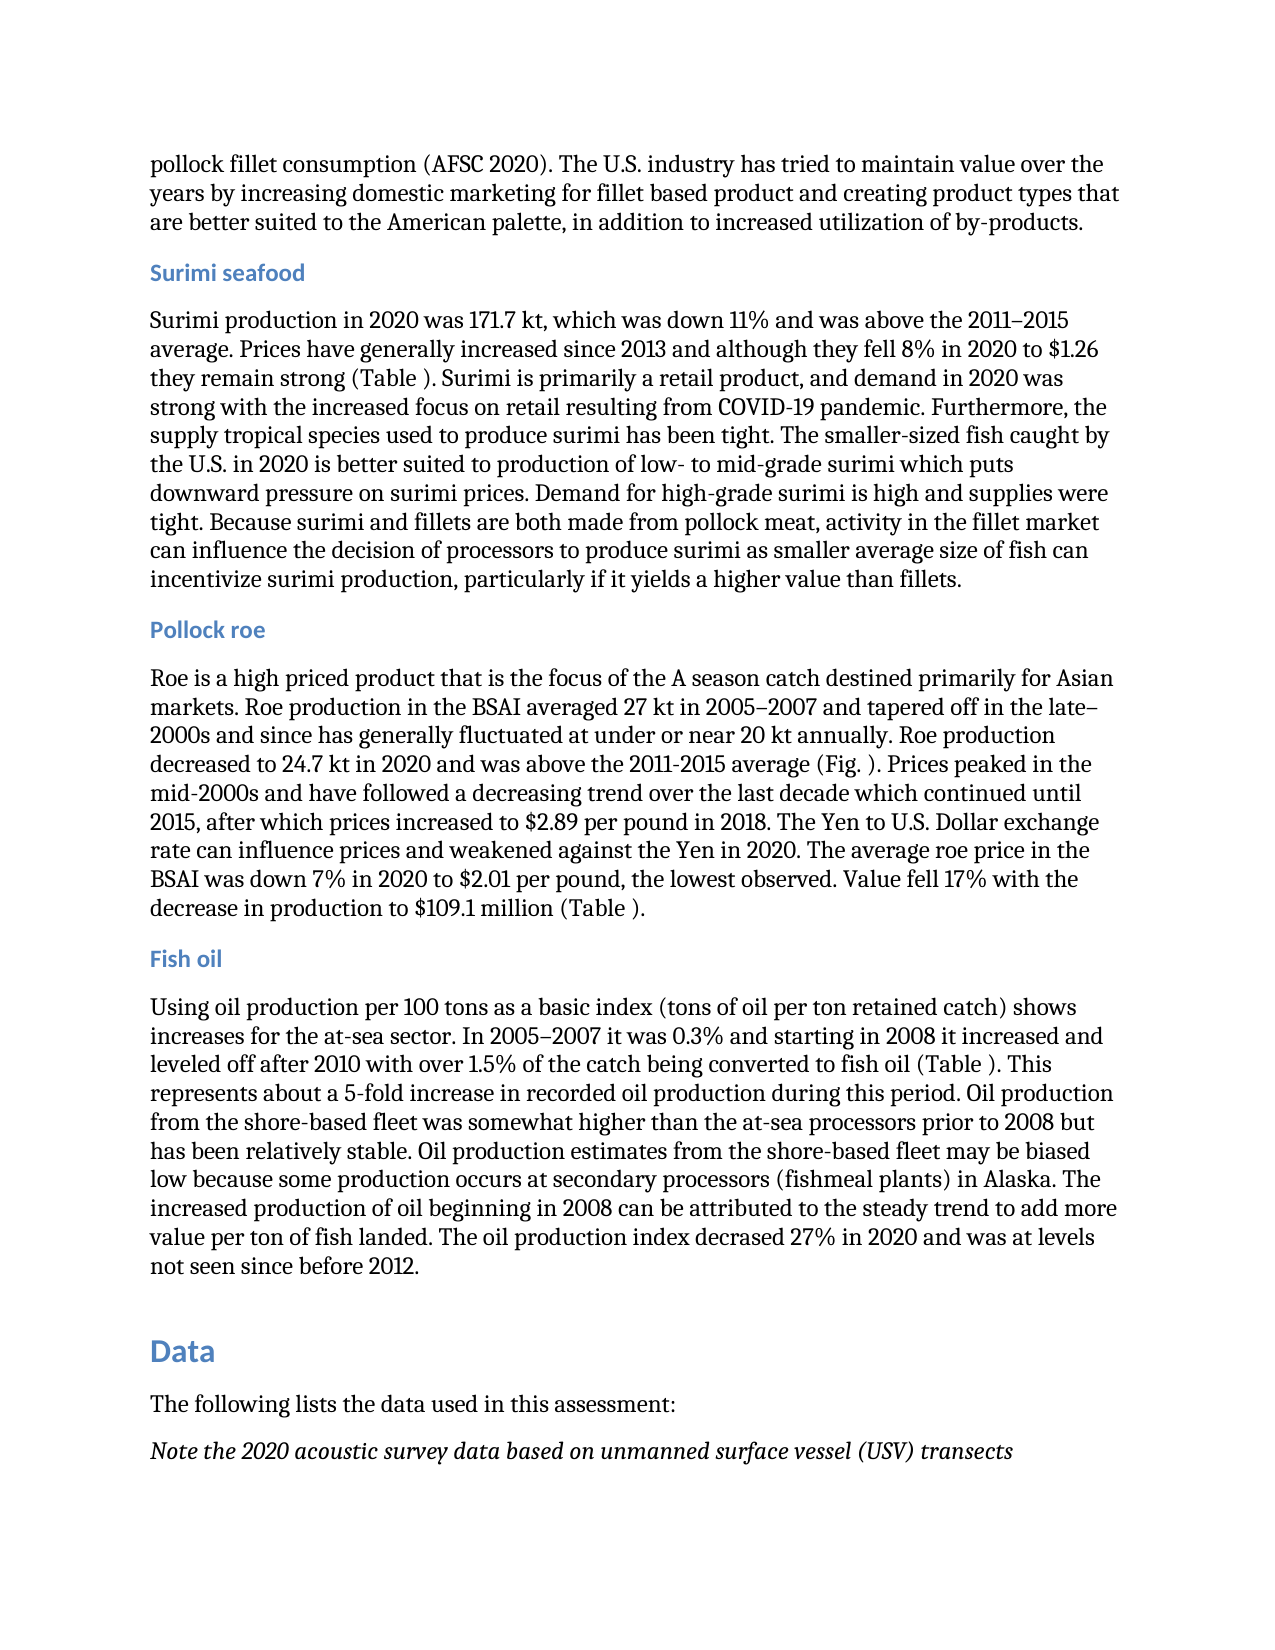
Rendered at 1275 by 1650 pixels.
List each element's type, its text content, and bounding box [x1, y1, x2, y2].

text Roe is a high priced product that is the focus of the A season catch destined primarily for Asian markets. Roe production in the BSAI averaged 27 kt in 2005–2007 and tapered off in the late–2000s and since has generally fluctuated at under or near 20 kt annually. Roe production decreased to 24.7 kt in 2020 and was above the 2011-2015 average (Fig. ). Prices peaked in the mid-2000s and have followed a decreasing trend over the last decade which continued until 2015, after which prices increased to $2.89 per pound in 2018. The Yen to U.S. Dollar exchange rate can influence prices and weakened against the Yen in 2020. The average roe price in the BSAI was down 7% in 2020 to $2.01 per pound, the lowest observed. Value fell 17% with the decrease in production to $109.1 million (Table ). [150, 664, 1125, 923]
text Note the 2020 acoustic survey data based on unmanned surface vessel (USV) transects [150, 1437, 1125, 1466]
text The following lists the data used in this assessment: [150, 1390, 1125, 1418]
subtitle Pollock roe [150, 615, 1125, 645]
subtitle Data [150, 1330, 1125, 1371]
subtitle Fish oil [150, 943, 1125, 974]
text Surimi production in 2020 was 171.7 kt, which was down 11% and was above the 2011–2015 average. Prices have generally increased since 2013 and although they fell 8% in 2020 to $1.26 they remain strong (Table ). Surimi is primarily a retail product, and demand in 2020 was strong with the increased focus on retail resulting from COVID-19 pandemic. Furthermore, the supply tropical species used to produce surimi has been tight. The smaller-sized fish caught by the U.S. in 2020 is better suited to production of low- to mid-grade surimi which puts downward pressure on surimi prices. Demand for high-grade surimi is high and supplies were tight. Because surimi and fillets are both made from pollock meat, activity in the fillet market can influence the decision of processors to produce surimi as smaller average size of fish can incentivize surimi production, particularly if it yields a higher value than fillets. [150, 306, 1125, 594]
text Using oil production per 100 tons as a basic index (tons of oil per ton retained catch) shows increases for the at-sea sector. In 2005–2007 it was 0.3% and starting in 2008 it increased and leveled off after 2010 with over 1.5% of the catch being converted to fish oil (Table ). This represents about a 5-fold increase in recorded oil production during this period. Oil production from the shore-based fleet was somewhat higher than the at-sea processors prior to 2008 but has been relatively stable. Oil production estimates from the shore-based fleet may be biased low because some production occurs at secondary processors (fishmeal plants) in Alaska. The increased production of oil beginning in 2008 can be attributed to the steady trend to add more value per ton of fish landed. The oil production index decrased 27% in 2020 and was at levels not seen since before 2012. [150, 993, 1125, 1280]
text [150, 150, 1125, 236]
subtitle Surimi seafood [150, 257, 1125, 288]
